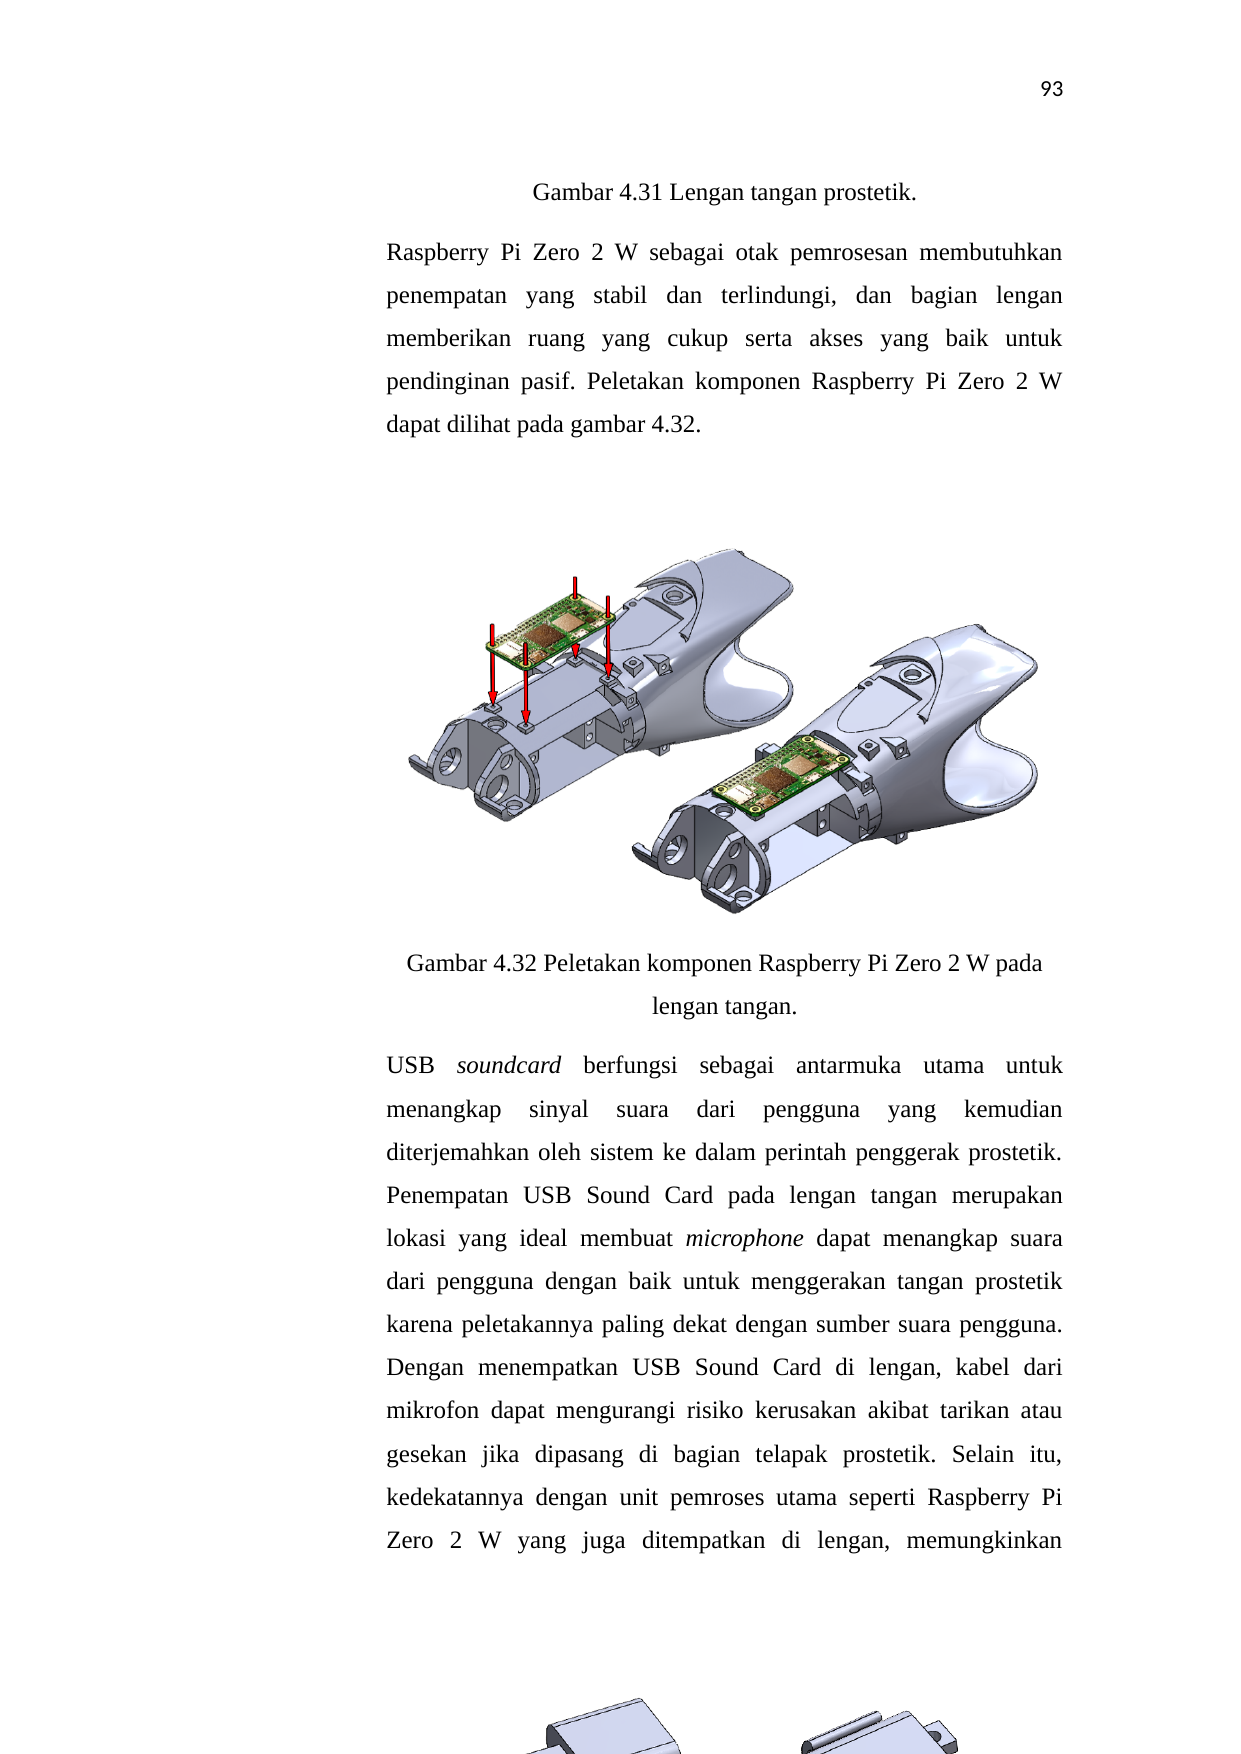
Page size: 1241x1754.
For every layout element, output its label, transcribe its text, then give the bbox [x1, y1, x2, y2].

text Raspberry Pi Zero 2 W sebagai otak pemrosesan membutuhkan penempatan yang stabil dan terlindungi, dan bagian lengan memberikan ruang yang cukup serta akses yang baik untuk pendinginan pasif. Peletakan komponen Raspberry Pi Zero 2 W dapat dilihat pada gambar 4.32. [386, 237, 1063, 438]
picture [351, 540, 1042, 917]
text Gambar 4.31 Lengan tangan prostetik. [386, 177, 1063, 206]
picture [381, 1675, 1007, 1754]
text Gambar 4.32 Peletakan komponen Raspberry Pi Zero 2 W pada lengan tangan. [386, 948, 1063, 1019]
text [386, 1051, 1063, 1554]
